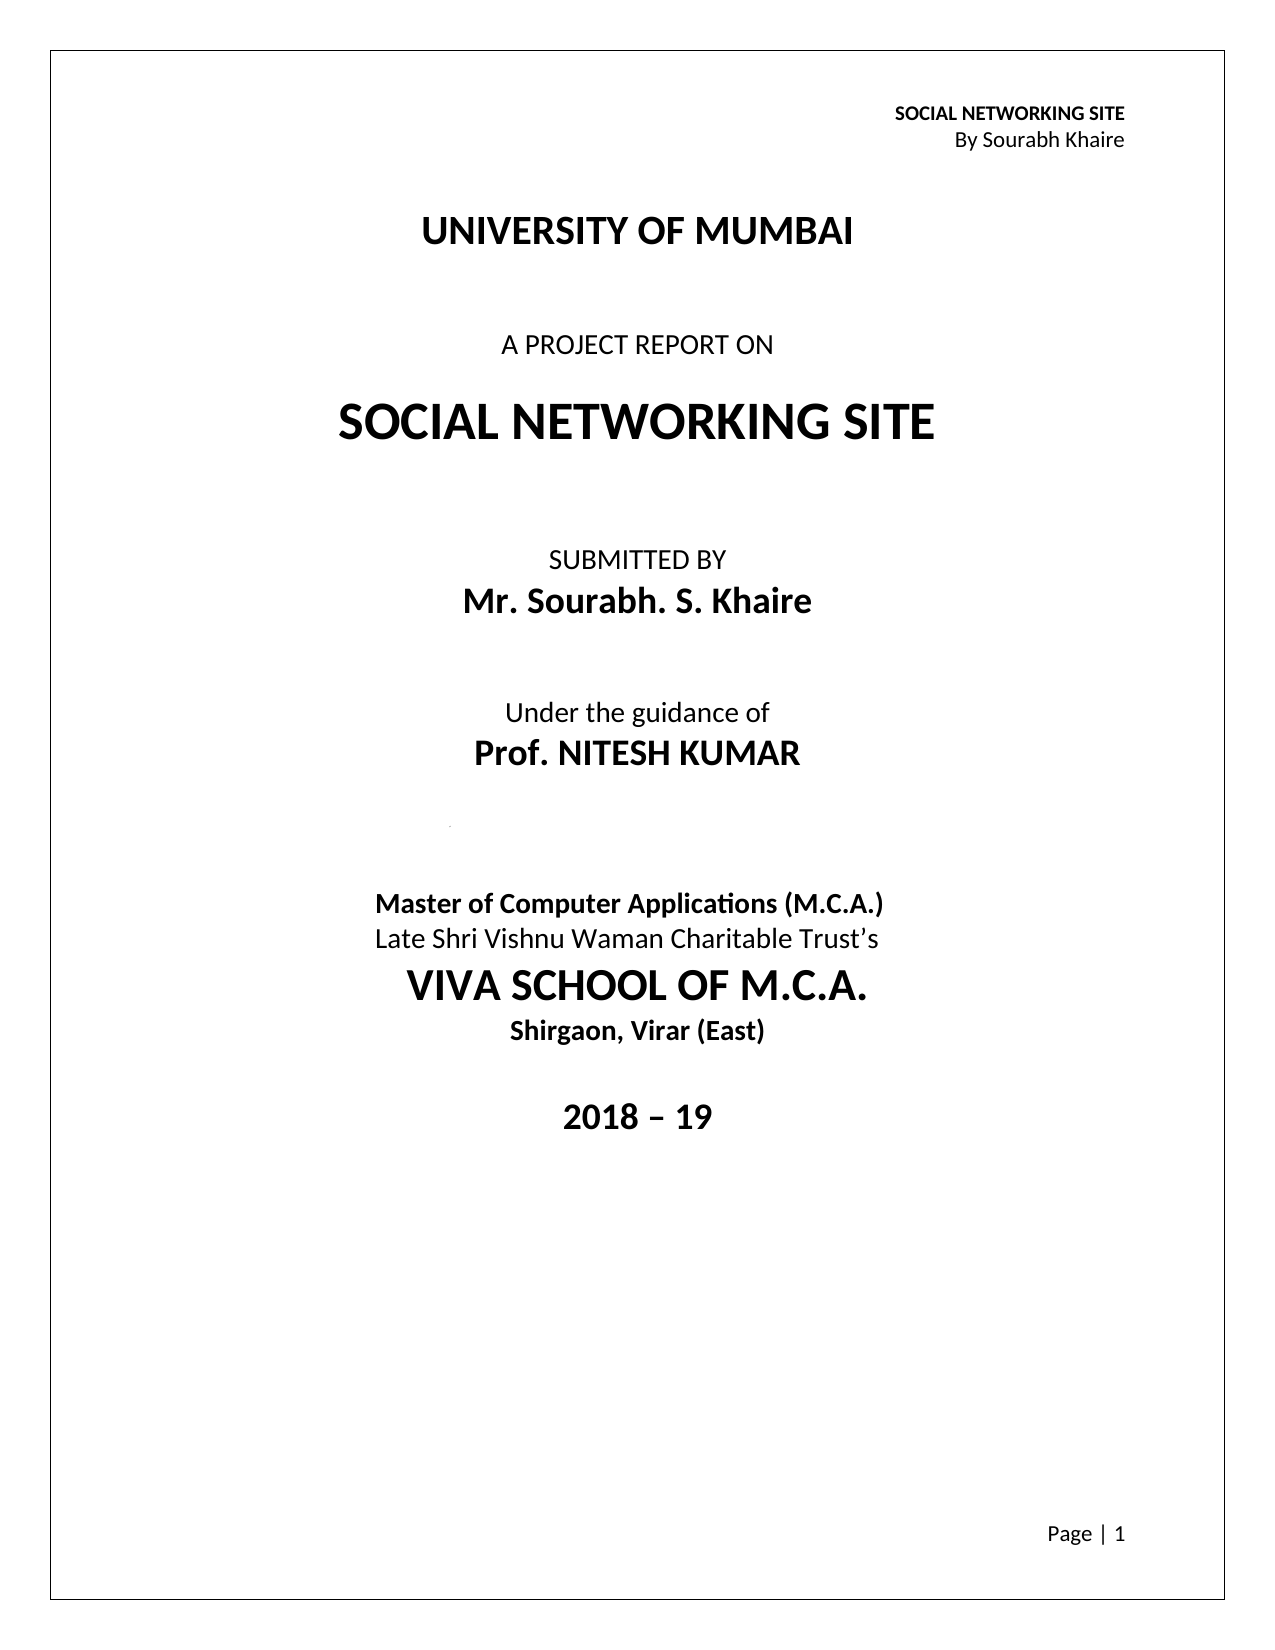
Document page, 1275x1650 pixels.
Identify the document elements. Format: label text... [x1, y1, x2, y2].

text SOCIAL NETWORKING SITE [150, 387, 1125, 453]
text Master of Computer Applications (M.C.A.) [300, 885, 1125, 920]
text A PROJECT REPORT ON [150, 326, 1125, 362]
text 2018 – 19 [150, 1093, 1125, 1139]
text Mr. Sourabh. S. Khaire [150, 577, 1125, 622]
text VIVA SCHOOL OF M.C.A. [150, 956, 1125, 1012]
text UNIVERSITY OF MUMBAI [150, 204, 1125, 255]
text Prof. NITESH KUMAR [150, 729, 1125, 775]
text SUBMITTED BY [150, 541, 1125, 577]
text Under the guidance of [150, 694, 1125, 729]
text Shirgaon, Virar (East) [150, 1012, 1125, 1047]
text Late Shri Vishnu Waman Charitable Trust’s [300, 920, 1125, 956]
